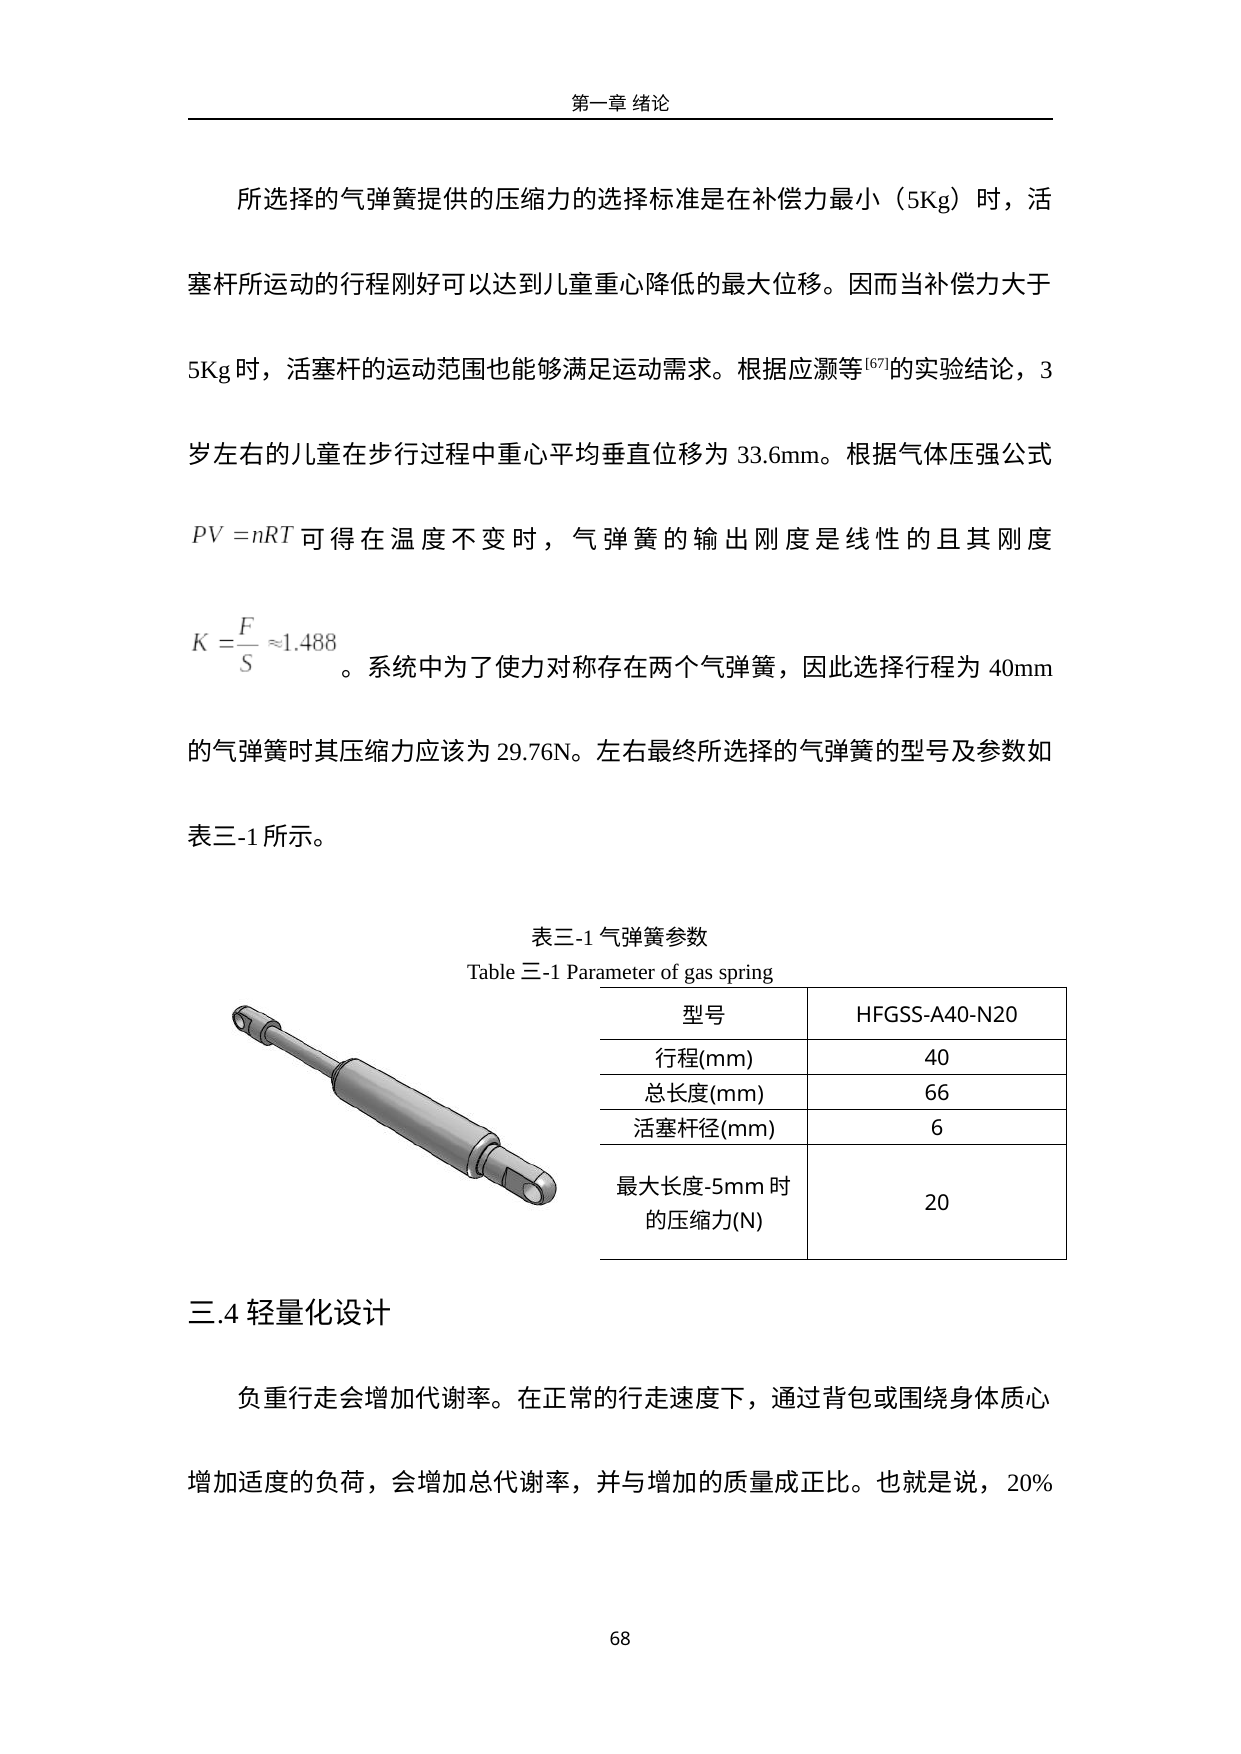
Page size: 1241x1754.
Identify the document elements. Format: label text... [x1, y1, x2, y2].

table_header [188, 987, 600, 1259]
table_header 型号 [600, 988, 807, 1039]
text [187, 1362, 1053, 1515]
text 所选择的气弹簧提供的压缩力的选择标准是在补偿力最小（5Kg）时，活塞杆所运动的行程刚好可以达到儿童重心降低的最大位移。因而当补偿力大于5Kg时，活塞杆的运动范围也能够满足运动需求。根据应灏等[67]的实验结论，3岁左右的儿童在步行过程中重心平均垂直位移为33.6mm。根据气体压强公式可得在温度不变时，气弹簧的输出刚度是线性的且其刚度。系统中为了使力对称存在两个气弹簧，因此选择行程为40mm的气弹簧时其压缩力应该为29.76N。左右最终所选择的气弹簧的型号及参数如表3-2所示。 [187, 164, 1053, 868]
table_cell 20 [808, 1145, 1066, 1259]
text 气弹簧参数 [187, 919, 1053, 953]
table_cell 最大长度-5mm时的压缩力(N) [600, 1145, 807, 1259]
table_cell 总长度(mm) [600, 1075, 807, 1109]
table_cell 6 [808, 1110, 1066, 1144]
table_cell 40 [808, 1040, 1066, 1074]
table_cell 行程(mm) [600, 1040, 807, 1074]
table_header HFGSS-A40-N20 [808, 988, 1066, 1039]
text Parameter of gas spring [187, 953, 1053, 987]
text 轻量化设计 [187, 1277, 1053, 1345]
picture [221, 987, 567, 1228]
table_cell 66 [808, 1075, 1066, 1109]
table_cell 活塞杆径(mm) [600, 1110, 807, 1144]
